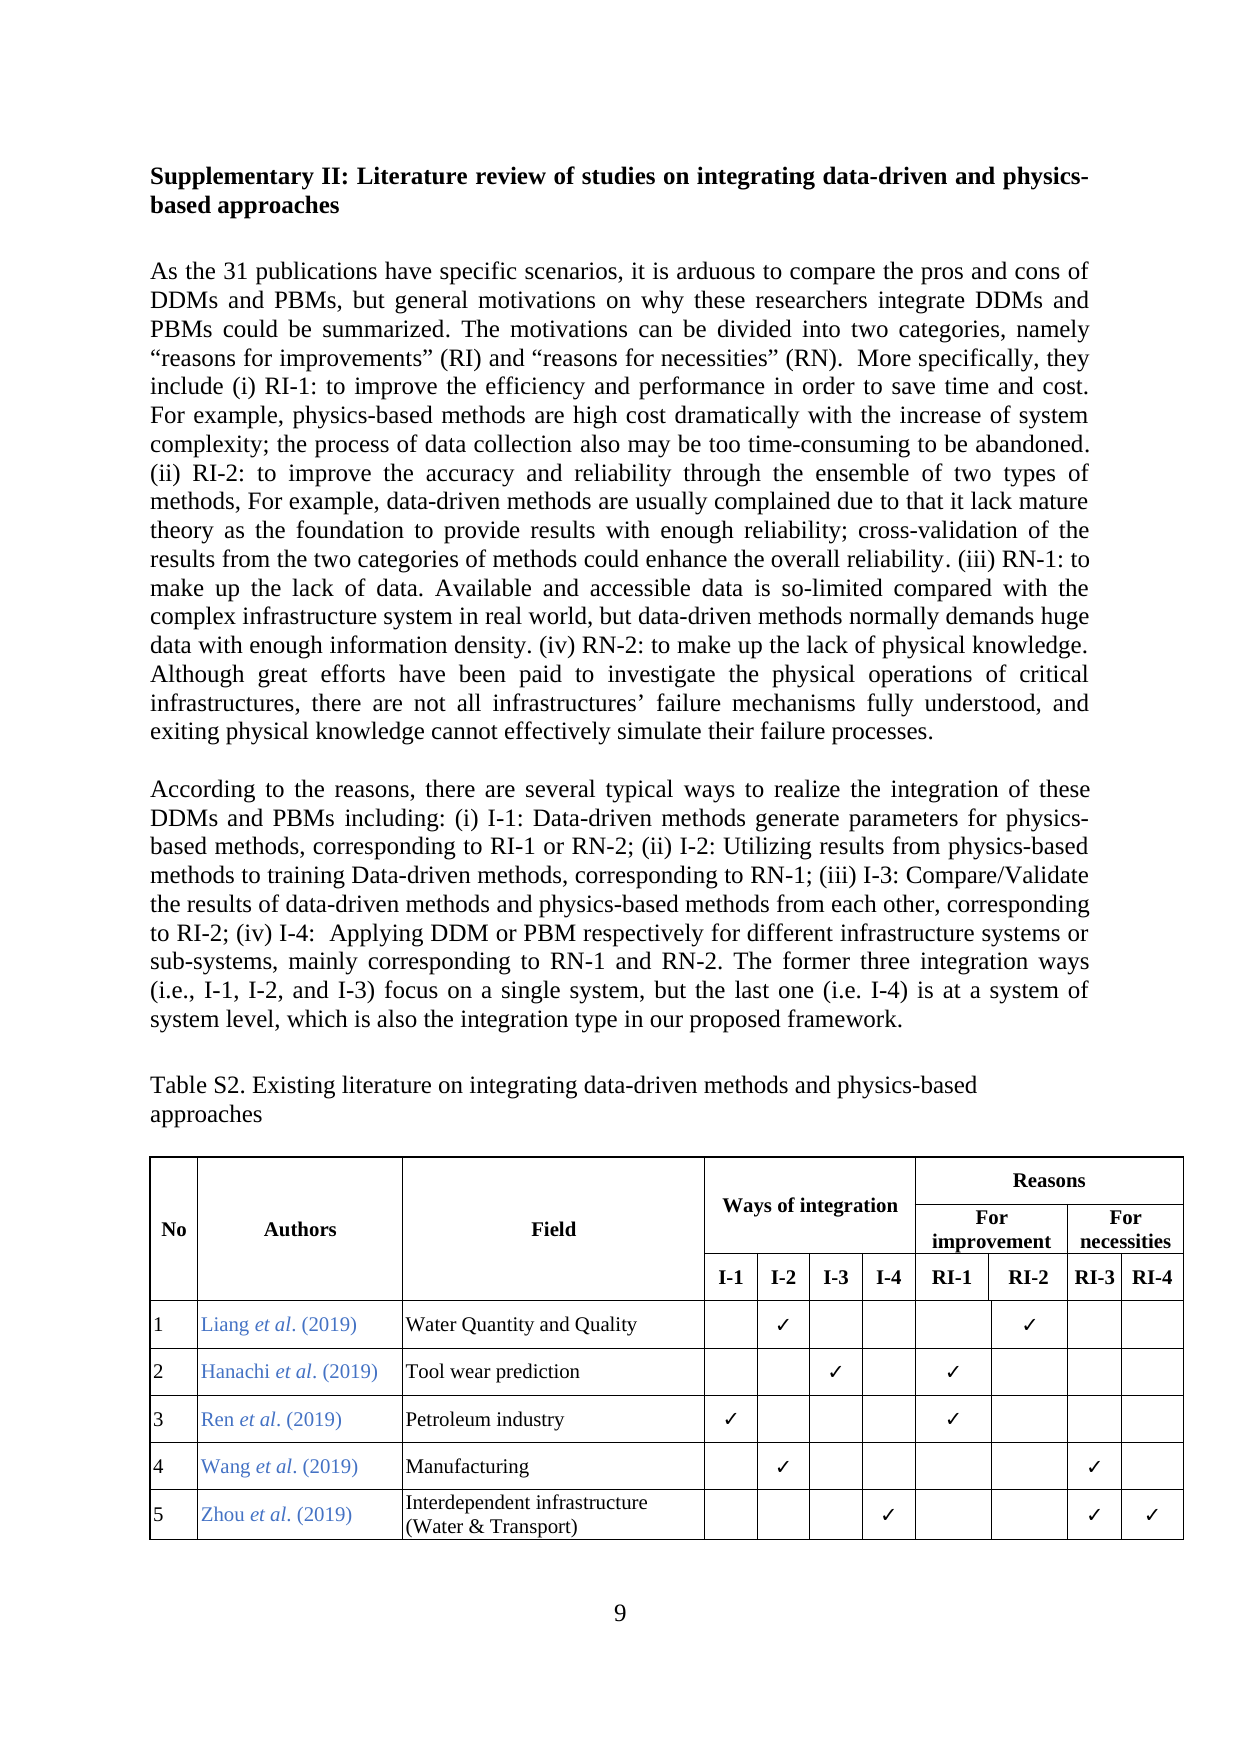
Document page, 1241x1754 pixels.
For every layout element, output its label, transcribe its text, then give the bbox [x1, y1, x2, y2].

table_cell [1122, 1396, 1183, 1442]
table_cell [1068, 1301, 1121, 1347]
table_cell I-4 [863, 1254, 915, 1300]
table_cell 3 [151, 1396, 197, 1442]
table_cell [810, 1443, 862, 1489]
table_cell Petroleum industry [403, 1396, 704, 1442]
table_cell [992, 1396, 1067, 1442]
table_header Ways of integration [705, 1158, 915, 1253]
table_cell RI-2 [989, 1254, 1067, 1300]
table_cell [705, 1301, 757, 1347]
text Table S2. Existing literature on integrating data-driven methods and physics-based approaches [150, 1070, 1090, 1128]
table_cell I-3 [810, 1254, 862, 1300]
table_cell For necessities [1068, 1205, 1183, 1253]
table_cell [992, 1490, 1067, 1538]
subtitle Supplementary II: Literature review of studies on integrating data-driven and physics-based approaches [150, 161, 1090, 219]
table_cell [1068, 1396, 1121, 1442]
table_cell 5 [151, 1490, 197, 1538]
table_cell [1122, 1443, 1183, 1489]
table_cell I-2 [758, 1254, 809, 1300]
text As the 31 publications have specific scenarios, it is arduous to compare the pros and cons of DDMs and PBMs, but general motivations on why these researchers integrate DDMs and PBMs could be summarized. The motivations can be divided into two categories, namely “reasons for improvements” (RI) and “reasons for necessities” (RN). More specifically, they include (i) RI-1: to improve the efficiency and performance in order to save time and cost. For example, physics-based methods are high cost dramatically with the increase of system complexity; the process of data collection also may be too time-consuming to be abandoned. (ii) RI-2: to improve the accuracy and reliability through the ensemble of two types of methods, For example, data-driven methods are usually complained due to that it lack mature theory as the foundation to provide results with enough reliability; cross-validation of the results from the two categories of methods could enhance the overall reliability. (iii) RN-1: to make up the lack of data. Available and accessible data is so-limited compared with the complex infrastructure system in real world, but data-driven methods normally demands huge data with enough information density. (iv) RN-2: to make up the lack of physical knowledge. Although great efforts have been paid to investigate the physical operations of critical infrastructures, there are not all infrastructures’ failure mechanisms fully understood, and exiting physical knowledge cannot effectively simulate their failure processes. [150, 256, 1090, 745]
table_cell [758, 1490, 809, 1538]
table_cell [992, 1349, 1067, 1395]
table_cell [810, 1490, 862, 1538]
table_cell [758, 1349, 809, 1395]
table_cell ✓ [758, 1443, 809, 1489]
table_cell [916, 1490, 991, 1538]
table_header No [151, 1158, 197, 1300]
table_header Field [403, 1158, 704, 1300]
table_cell Hanachi et al. (2019) [198, 1349, 402, 1395]
table_cell [1122, 1301, 1183, 1347]
table_cell ✓ [1068, 1490, 1121, 1538]
table_cell RI-1 [916, 1254, 988, 1300]
table_cell [863, 1349, 915, 1395]
table_cell RI-4 [1122, 1254, 1183, 1300]
table_cell Water Quantity and Quality [403, 1301, 704, 1347]
table_cell Wang et al. (2019) [198, 1443, 402, 1489]
table_cell Liang et al. (2019) [198, 1301, 402, 1347]
table_cell RI-3 [1068, 1254, 1121, 1300]
table_cell [1068, 1349, 1121, 1395]
table_cell ✓ [705, 1396, 757, 1442]
table_cell 4 [151, 1443, 197, 1489]
table_cell Manufacturing [403, 1443, 704, 1489]
table_cell [1122, 1349, 1183, 1395]
table_cell [810, 1396, 862, 1442]
table_cell ✓ [916, 1349, 991, 1395]
table_cell [863, 1396, 915, 1442]
table_header Reasons [916, 1158, 1183, 1204]
table_cell ✓ [758, 1301, 809, 1347]
table_cell [810, 1301, 862, 1347]
table_cell [863, 1301, 915, 1347]
table_cell 2 [151, 1349, 197, 1395]
table_cell ✓ [916, 1396, 991, 1442]
table_cell I-1 [705, 1254, 757, 1300]
table_cell Ren et al. (2019) [198, 1396, 402, 1442]
table_cell Tool wear prediction [403, 1349, 704, 1395]
table_cell [705, 1349, 757, 1395]
table_cell Zhou et al. (2019) [198, 1490, 402, 1538]
text According to the reasons, there are several typical ways to realize the integration of these DDMs and PBMs including: (i) I-1: Data-driven methods generate parameters for physics-based methods, corresponding to RI-1 or RN-2; (ii) I-2: Utilizing results from physics-based methods to training Data-driven methods, corresponding to RN-1; (iii) I-3: Compare/Validate the results of data-driven methods and physics-based methods from each other, corresponding to RI-2; (iv) I-4: Applying DDM or PBM respectively for different infrastructure systems or sub-systems, mainly corresponding to RN-1 and RN-2. The former three integration ways (i.e., I-1, I-2, and I-3) focus on a single system, but the last one (i.e. I-4) is at a system of system level, which is also the integration type in our proposed framework. [150, 774, 1090, 1033]
table_cell [705, 1490, 757, 1538]
table_cell [863, 1443, 915, 1489]
table_cell ✓ [1068, 1443, 1121, 1489]
table_cell Interdependent infrastructure (Water & Transport) [403, 1490, 704, 1538]
table_cell For improvement [916, 1205, 1067, 1253]
table_header Authors [198, 1158, 402, 1300]
table_cell 1 [151, 1301, 197, 1347]
table_cell [992, 1443, 1067, 1489]
table_cell ✓ [810, 1349, 862, 1395]
table_cell ✓ [863, 1490, 915, 1538]
table_cell ✓ [1122, 1490, 1183, 1538]
table_cell ✓ [992, 1301, 1067, 1347]
table_cell [758, 1396, 809, 1442]
table_cell [916, 1443, 991, 1489]
table_cell [705, 1443, 757, 1489]
table_cell [916, 1301, 991, 1347]
